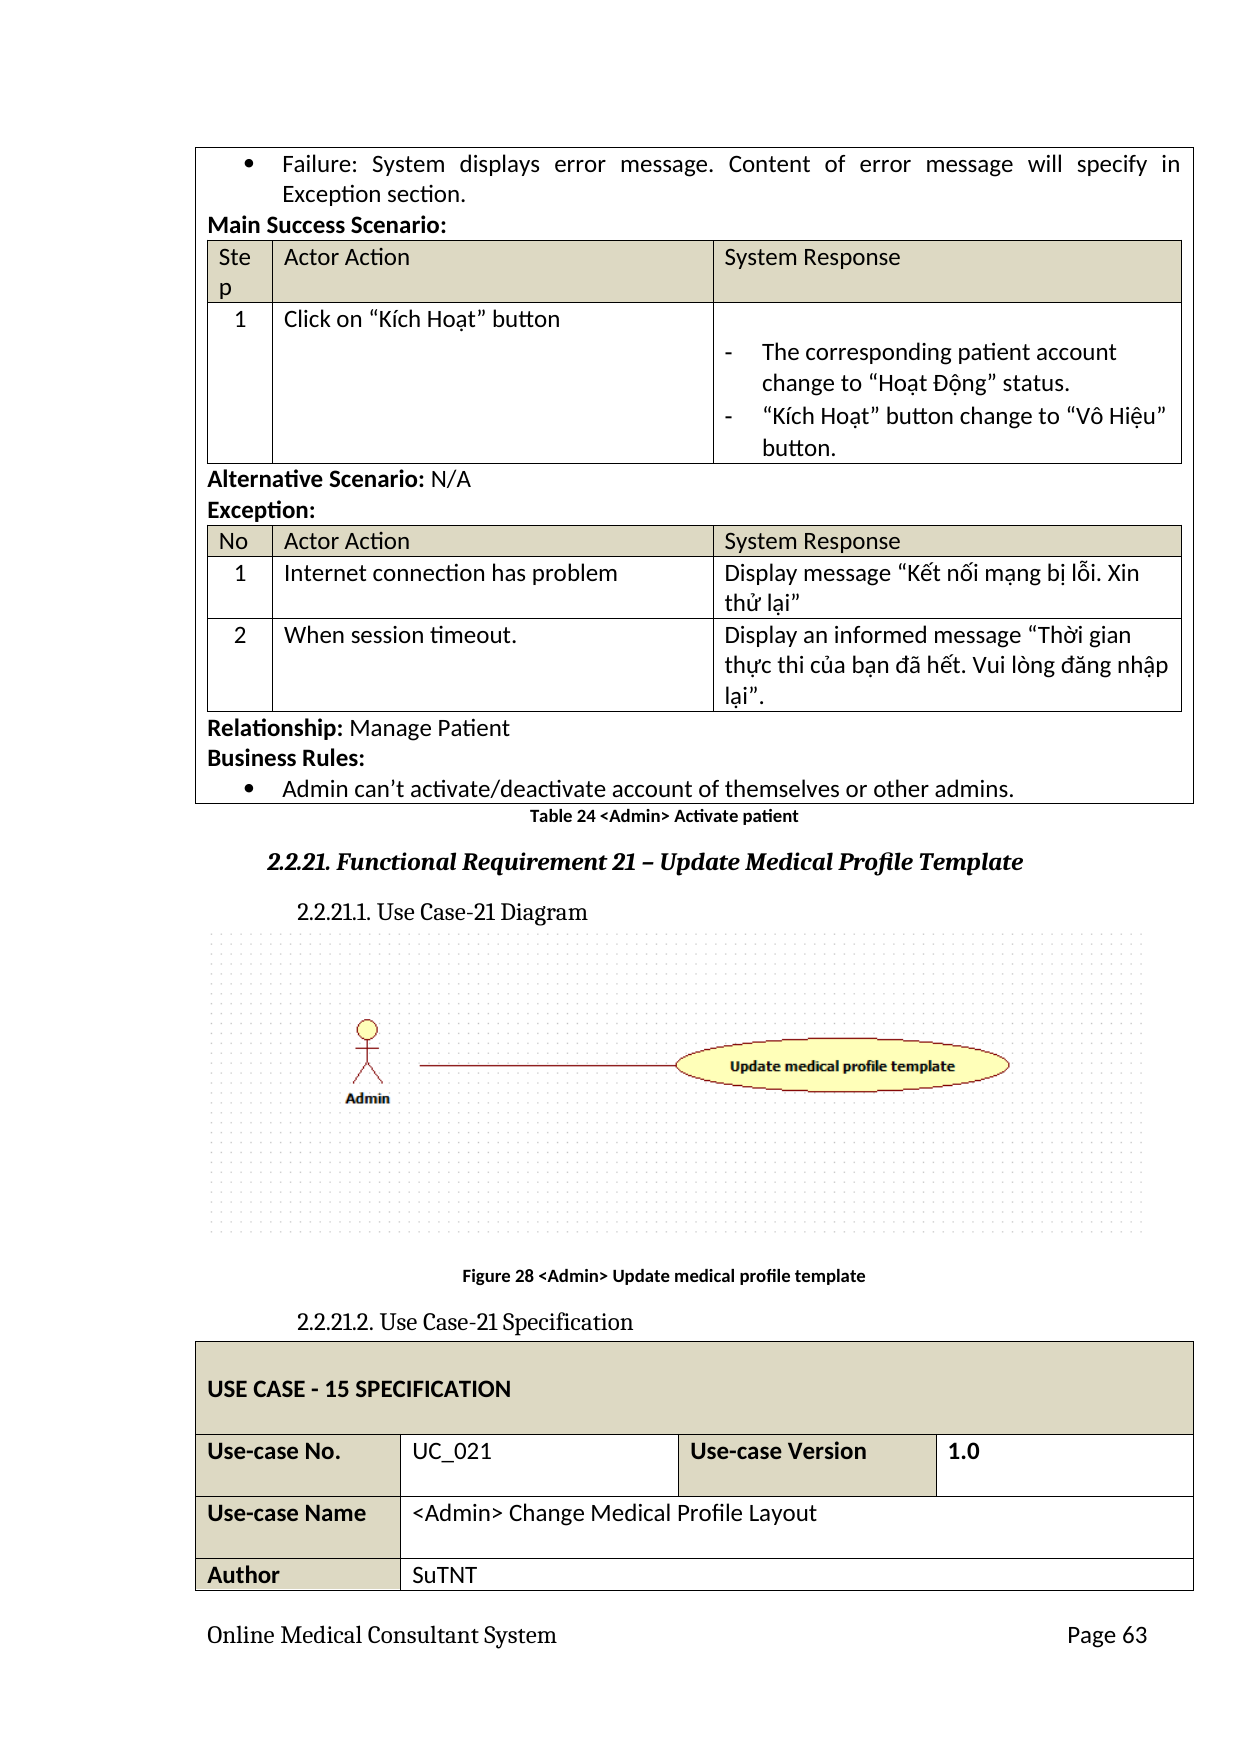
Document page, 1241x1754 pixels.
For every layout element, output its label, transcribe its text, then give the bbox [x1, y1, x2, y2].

text Figure <Admin> Update medical profile template [207, 1264, 1122, 1287]
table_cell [196, 148, 1193, 803]
table_cell 1.0 [937, 1435, 1193, 1496]
table_cell Use-case Name [196, 1497, 400, 1558]
subtitle Use Case-21 Diagram [282, 898, 1122, 926]
table_cell Use-case Version [679, 1435, 936, 1496]
table_cell Use-case No. [196, 1435, 400, 1496]
subtitle Use Case-21 Specification [282, 1308, 1122, 1337]
subtitle Functional Requirement 21 – Update Medical Profile Template [267, 848, 1122, 877]
table_cell Author [196, 1559, 400, 1589]
table_cell SuTNT [401, 1559, 1193, 1589]
table_cell <Admin> Change Medical Profile Layout [401, 1497, 1193, 1558]
text Table <Admin> Activate patient [207, 804, 1122, 827]
table_cell UC_021 [401, 1435, 678, 1496]
table_header USE CASE - 15 SPECIFICATION [196, 1342, 1193, 1434]
picture [207, 930, 1148, 1240]
